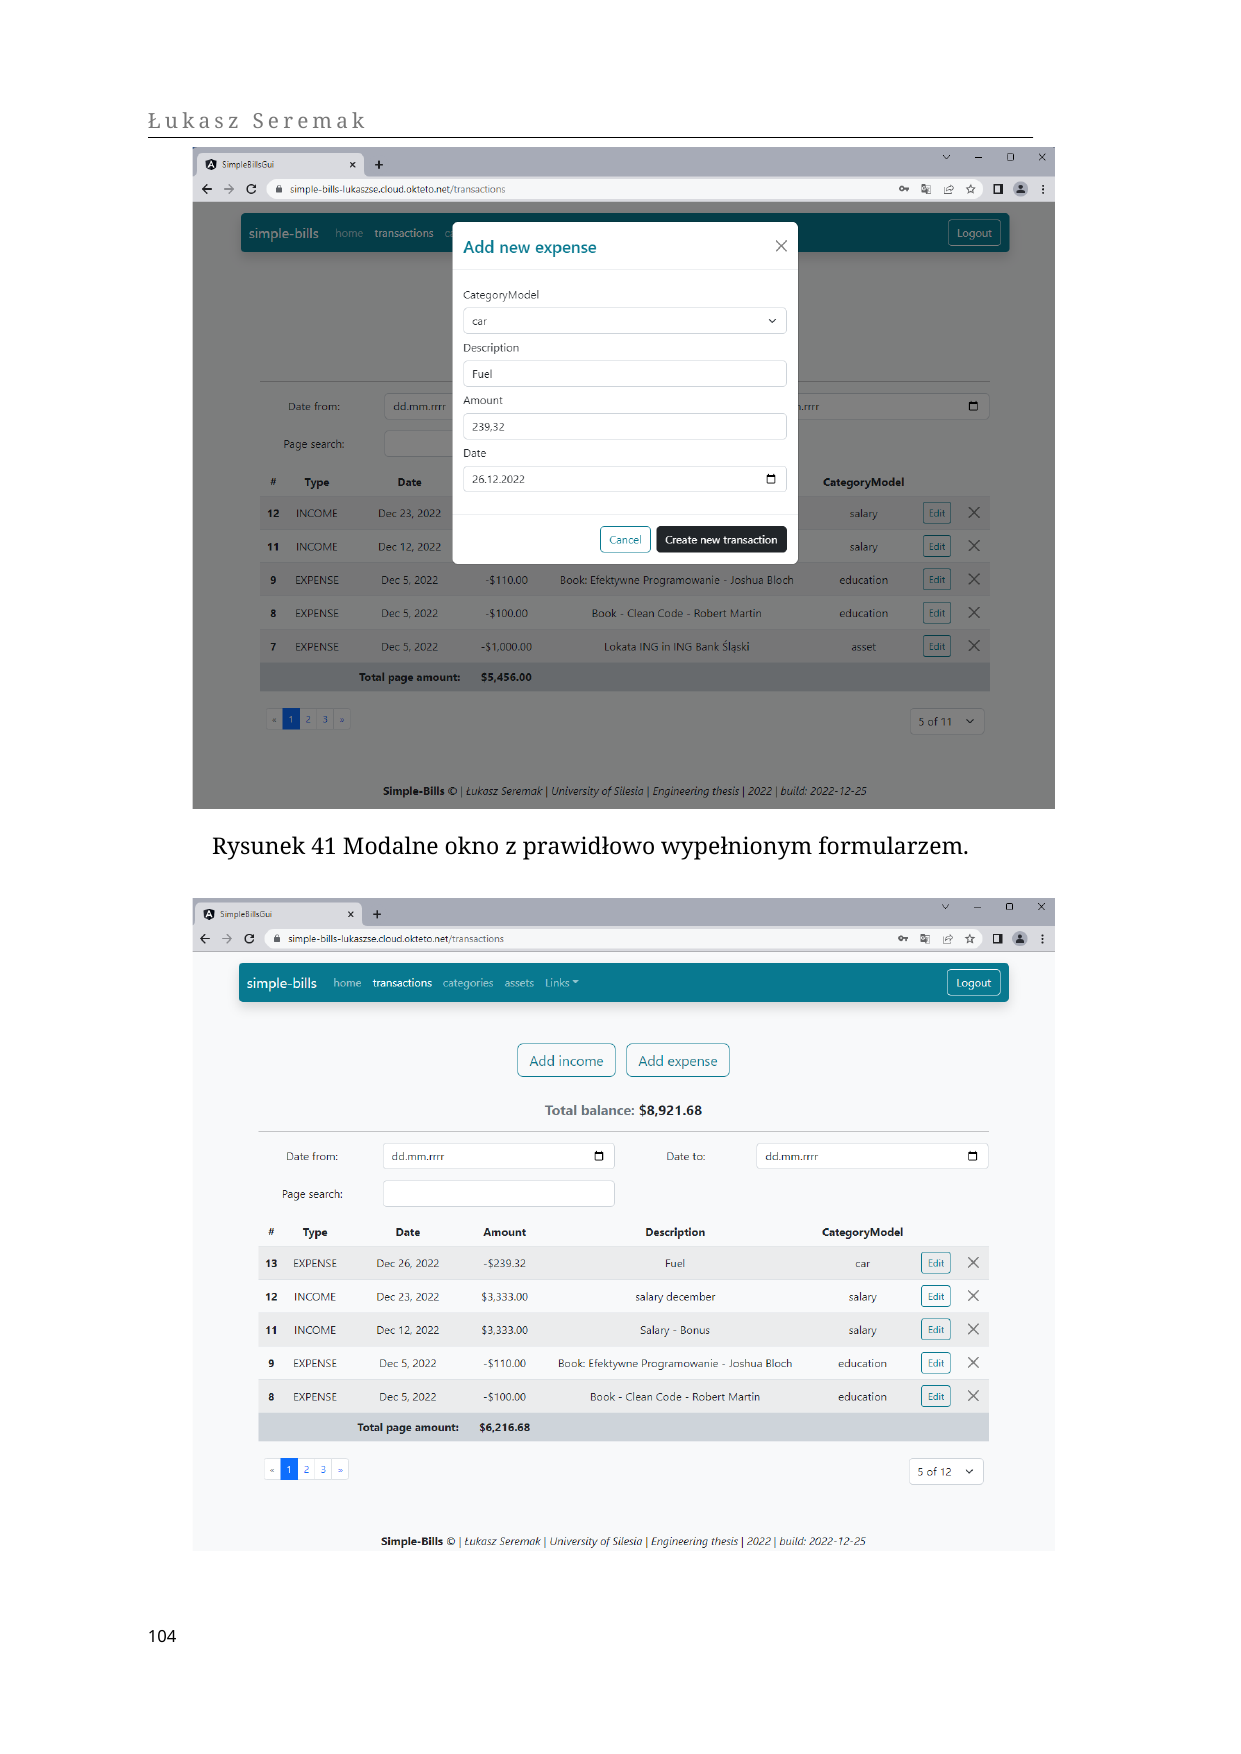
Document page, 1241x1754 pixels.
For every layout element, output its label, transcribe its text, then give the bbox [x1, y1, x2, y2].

picture [192, 898, 1055, 1551]
picture [192, 147, 1055, 809]
text Rysunek 41 Modalne okno z prawidłowo wypełnionym formularzem. [148, 821, 1033, 861]
